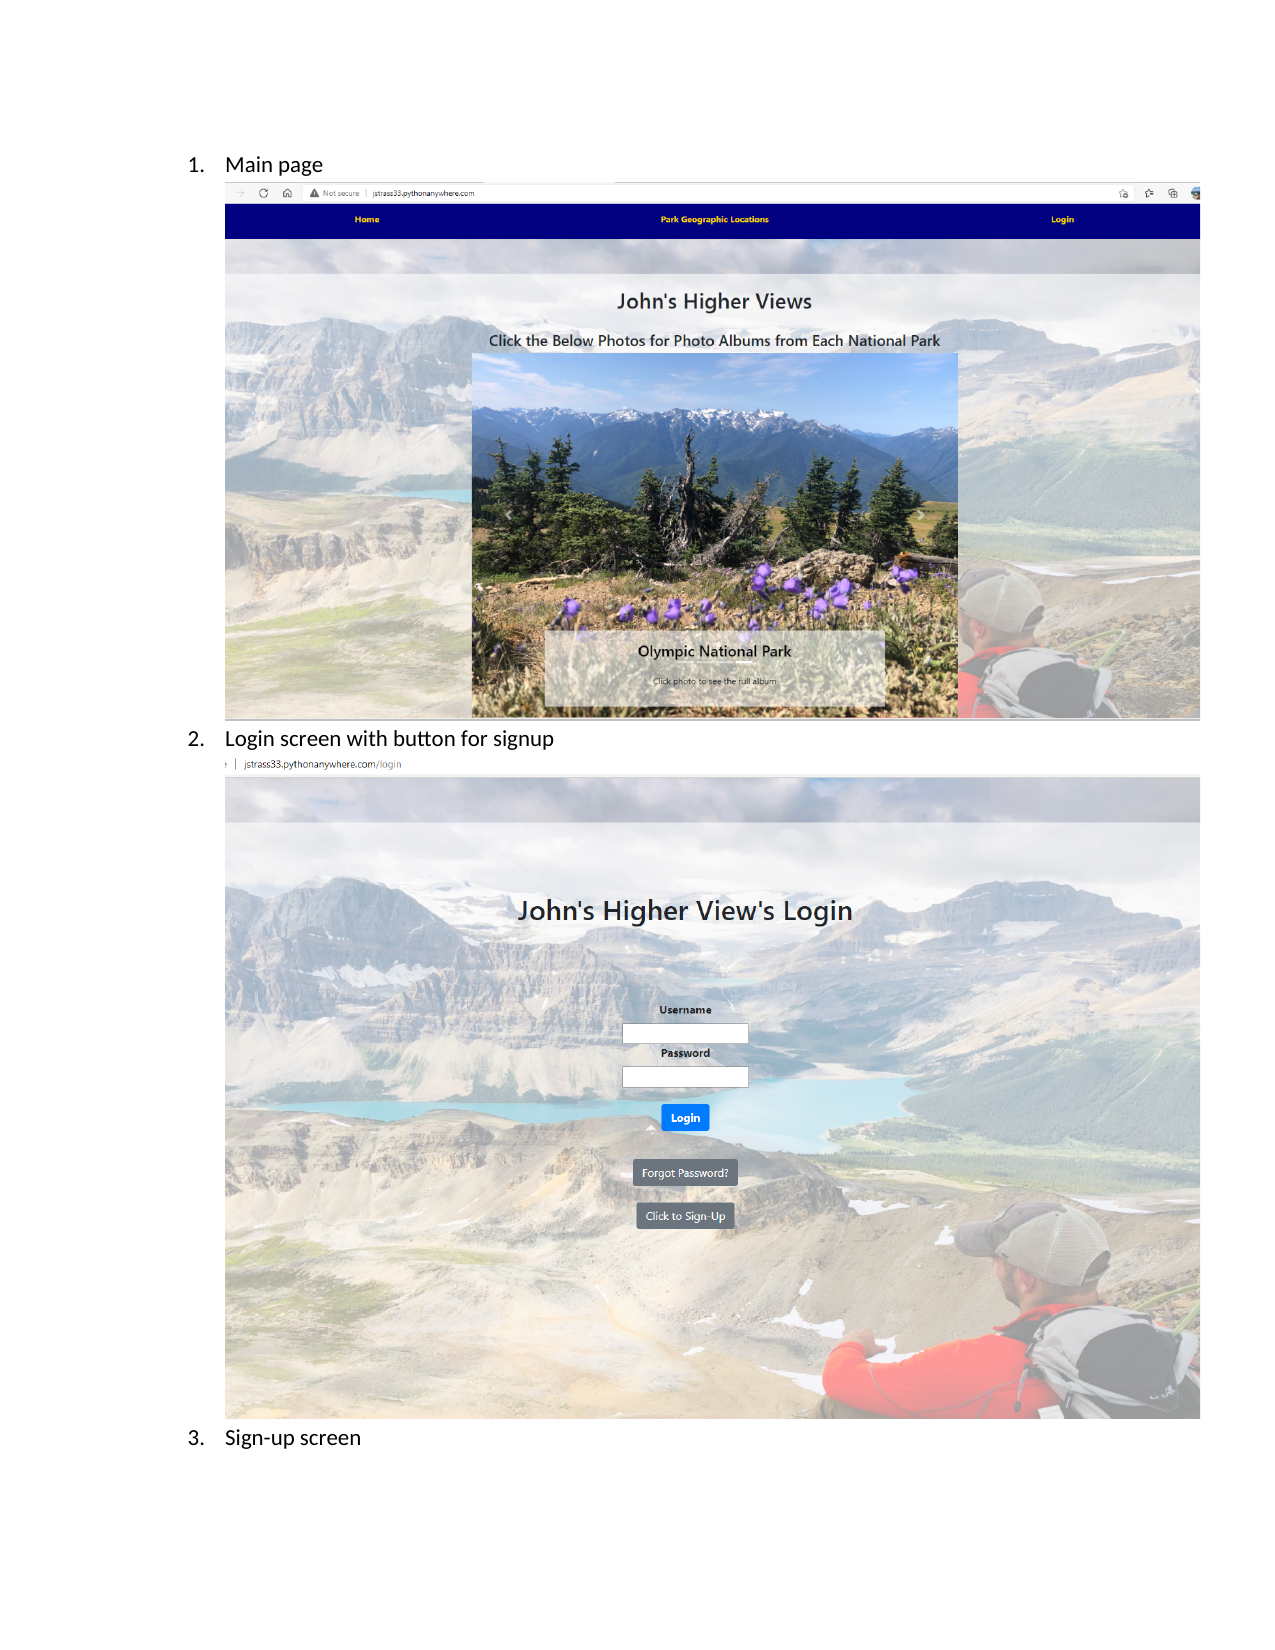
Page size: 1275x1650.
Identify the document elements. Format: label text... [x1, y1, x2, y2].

list Sign-up screen [187, 1423, 1125, 1451]
list Main page [187, 150, 1125, 178]
list Login screen with button for signup [187, 724, 1125, 753]
picture [225, 182, 1200, 721]
